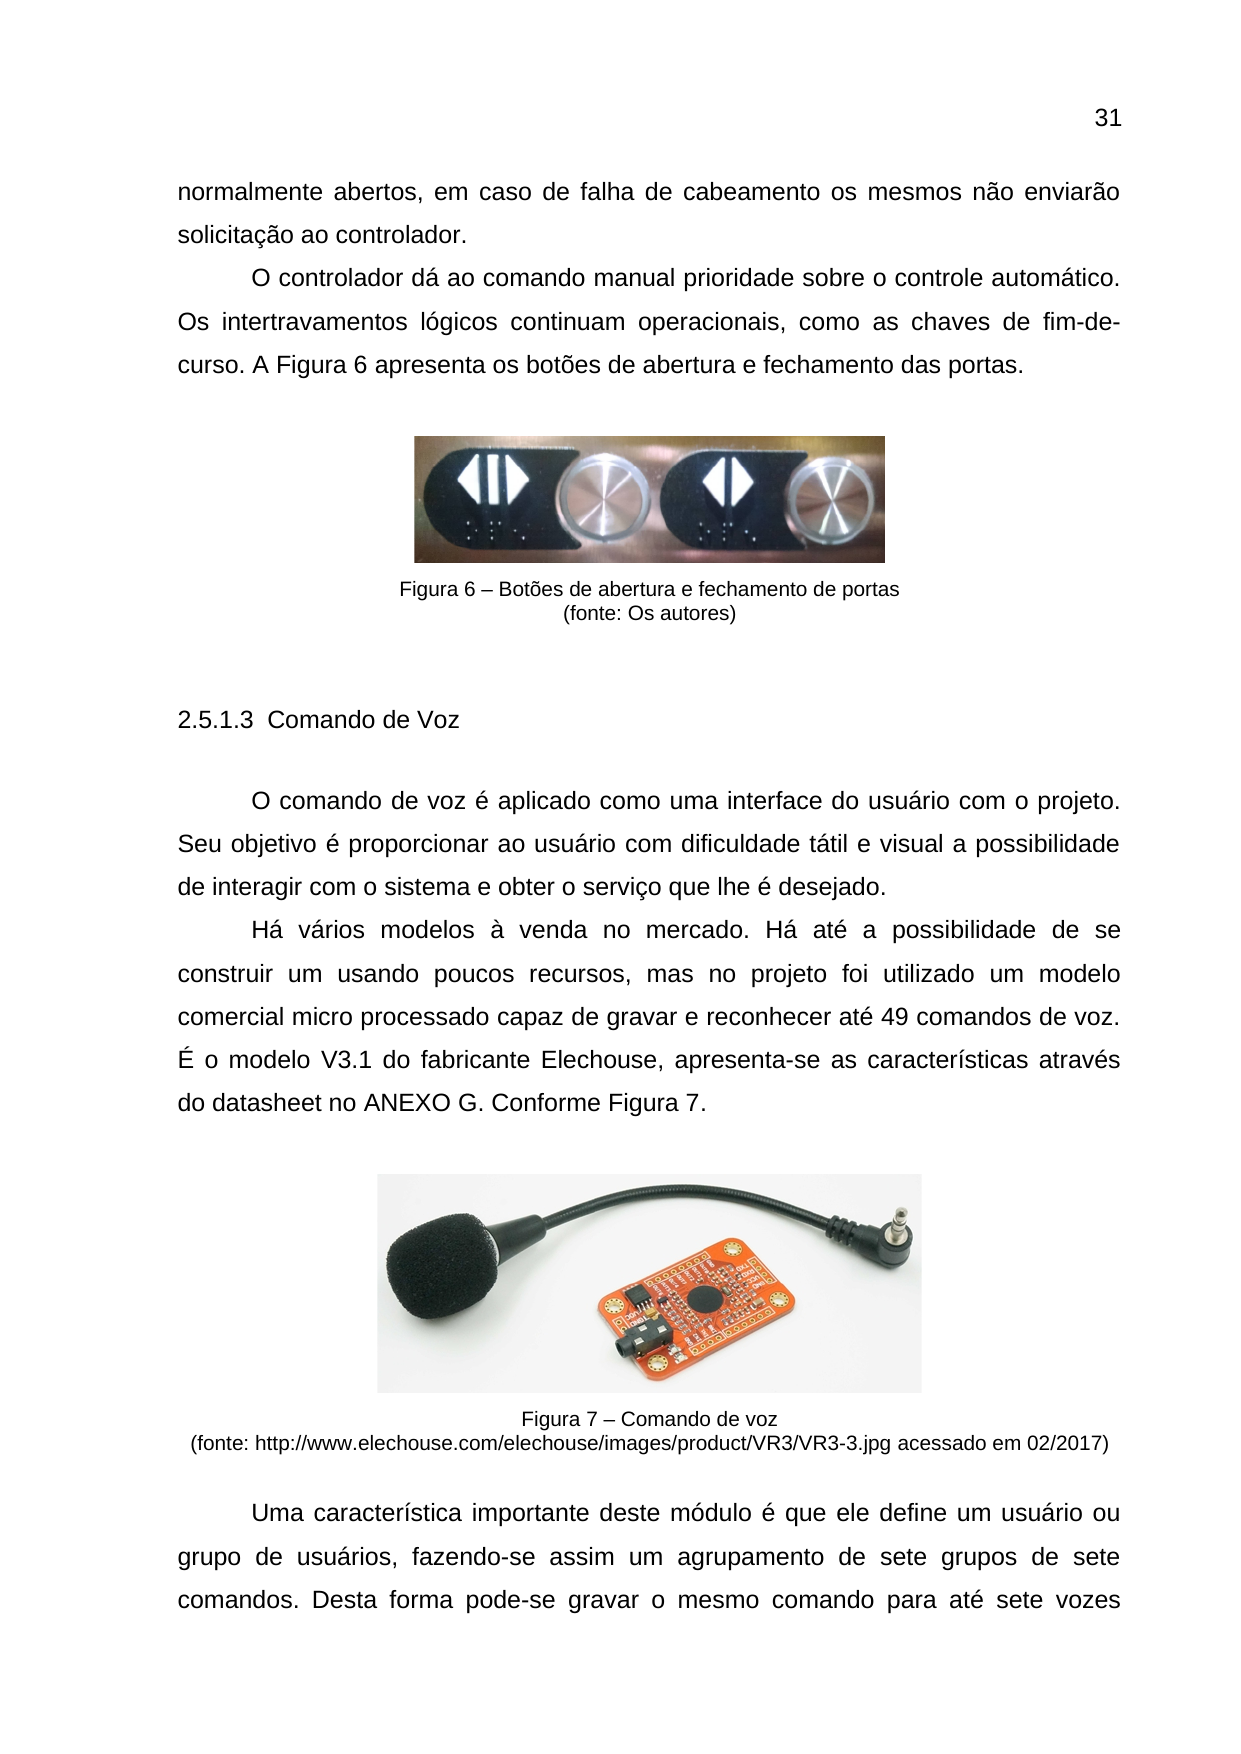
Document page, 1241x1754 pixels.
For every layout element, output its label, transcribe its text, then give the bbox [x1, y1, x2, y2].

text Há vários modelos à venda no mercado. Há até a possibilidade de se construir um usando poucos recursos, mas no projeto foi utilizado um modelo comercial micro processado capaz de gravar e reconhecer até 49 comandos de voz. É o modelo V3.1 do fabricante Elechouse, apresenta-se as características através do datasheet no ANEXO G. Conforme Figura 7. [177, 915, 1122, 1117]
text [177, 1498, 1122, 1613]
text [177, 177, 1122, 249]
picture [377, 1174, 922, 1393]
text (fonte: Os autores) [177, 601, 1122, 625]
text O comando de voz é aplicado como uma interface do usuário com o projeto. Seu objetivo é proporcionar ao usuário com dificuldade tátil e visual a possibilidade de interagir com o sistema e obter o serviço que lhe é desejado. [177, 786, 1122, 901]
subtitle Comando de Voz [177, 705, 1122, 734]
text (fonte: http://www.elechouse.com/elechouse/images/product/VR3/VR3-3.jpg acessado em 02/2017) [177, 1431, 1122, 1455]
text O controlador dá ao comando manual prioridade sobre o controle automático. Os intertravamentos lógicos continuam operacionais, como as chaves de fim-de-curso. A Figura 6 apresenta os botões de abertura e fechamento das portas. [177, 263, 1122, 378]
picture [414, 436, 885, 563]
